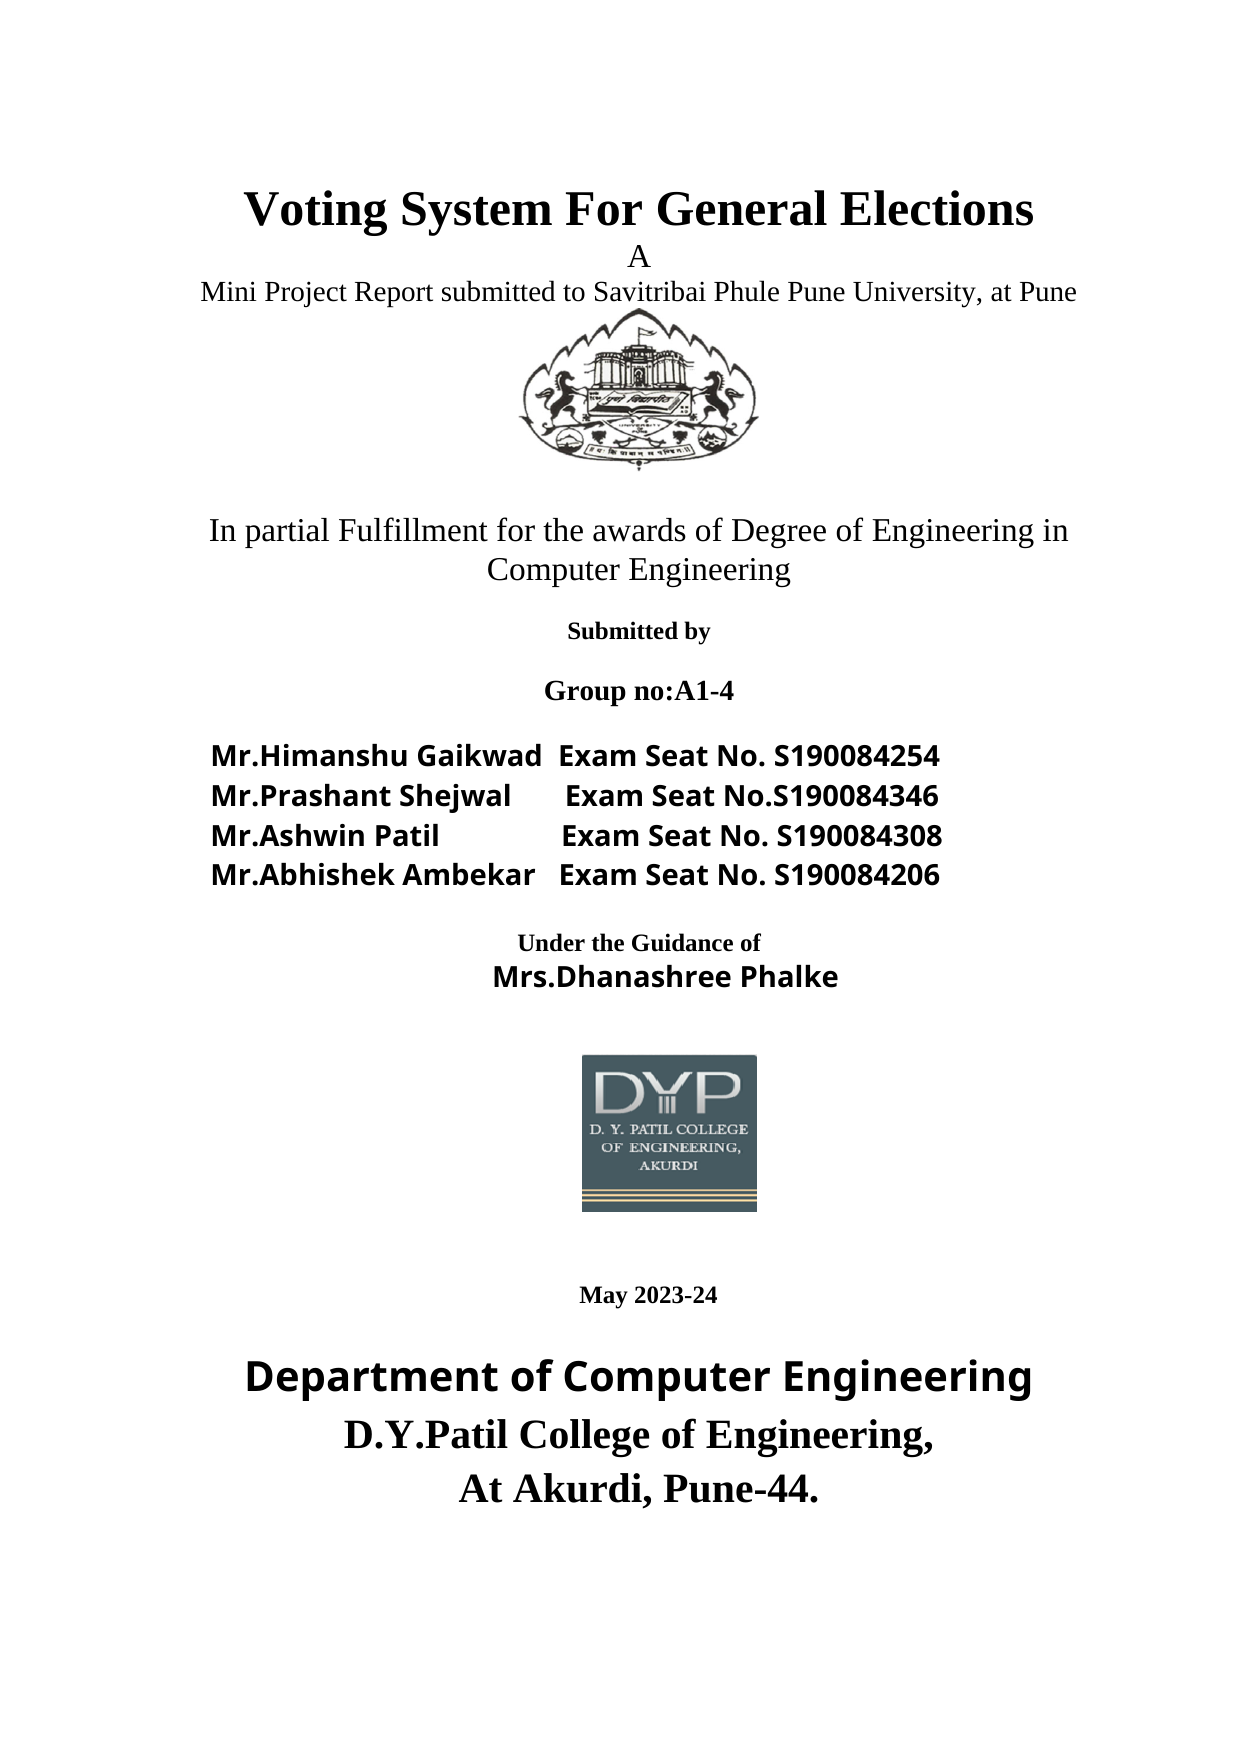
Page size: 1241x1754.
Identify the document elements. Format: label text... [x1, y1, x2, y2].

text Mr.Ashwin Patil Exam Seat No. S190084308 [187, 815, 1090, 855]
text May 2023-24 [187, 1280, 1090, 1309]
text A [187, 236, 1090, 274]
text Mini Project Report submitted to Savitribai Phule Pune University, at Pune [187, 274, 1090, 308]
picture [580, 1052, 760, 1213]
picture [518, 308, 760, 472]
text D.Y.Patil College of Engineering, [187, 1409, 1090, 1457]
text Voting System For General Elections [187, 179, 1090, 236]
text Group no:A1-4 [187, 673, 1090, 707]
text Mr.Abhishek Ambekar Exam Seat No. S190084206 [187, 855, 1090, 894]
text At Akurdi, Pune-44. [187, 1464, 1090, 1512]
text Mr.Himanshu Gaikwad Exam Seat No. S190084254 [187, 736, 1090, 775]
text Mr.Prashant Shejwal Exam Seat No.S190084346 [187, 775, 1090, 815]
text In partial Fulfillment for the awards of Degree of Engineering in Computer Engineering [187, 510, 1090, 587]
text Department of Computer Engineering [187, 1347, 1090, 1403]
text Under the Guidance of [187, 928, 1090, 957]
text Submitted by [187, 616, 1090, 644]
text Mrs.Dhanashree Phalke [187, 957, 1090, 996]
